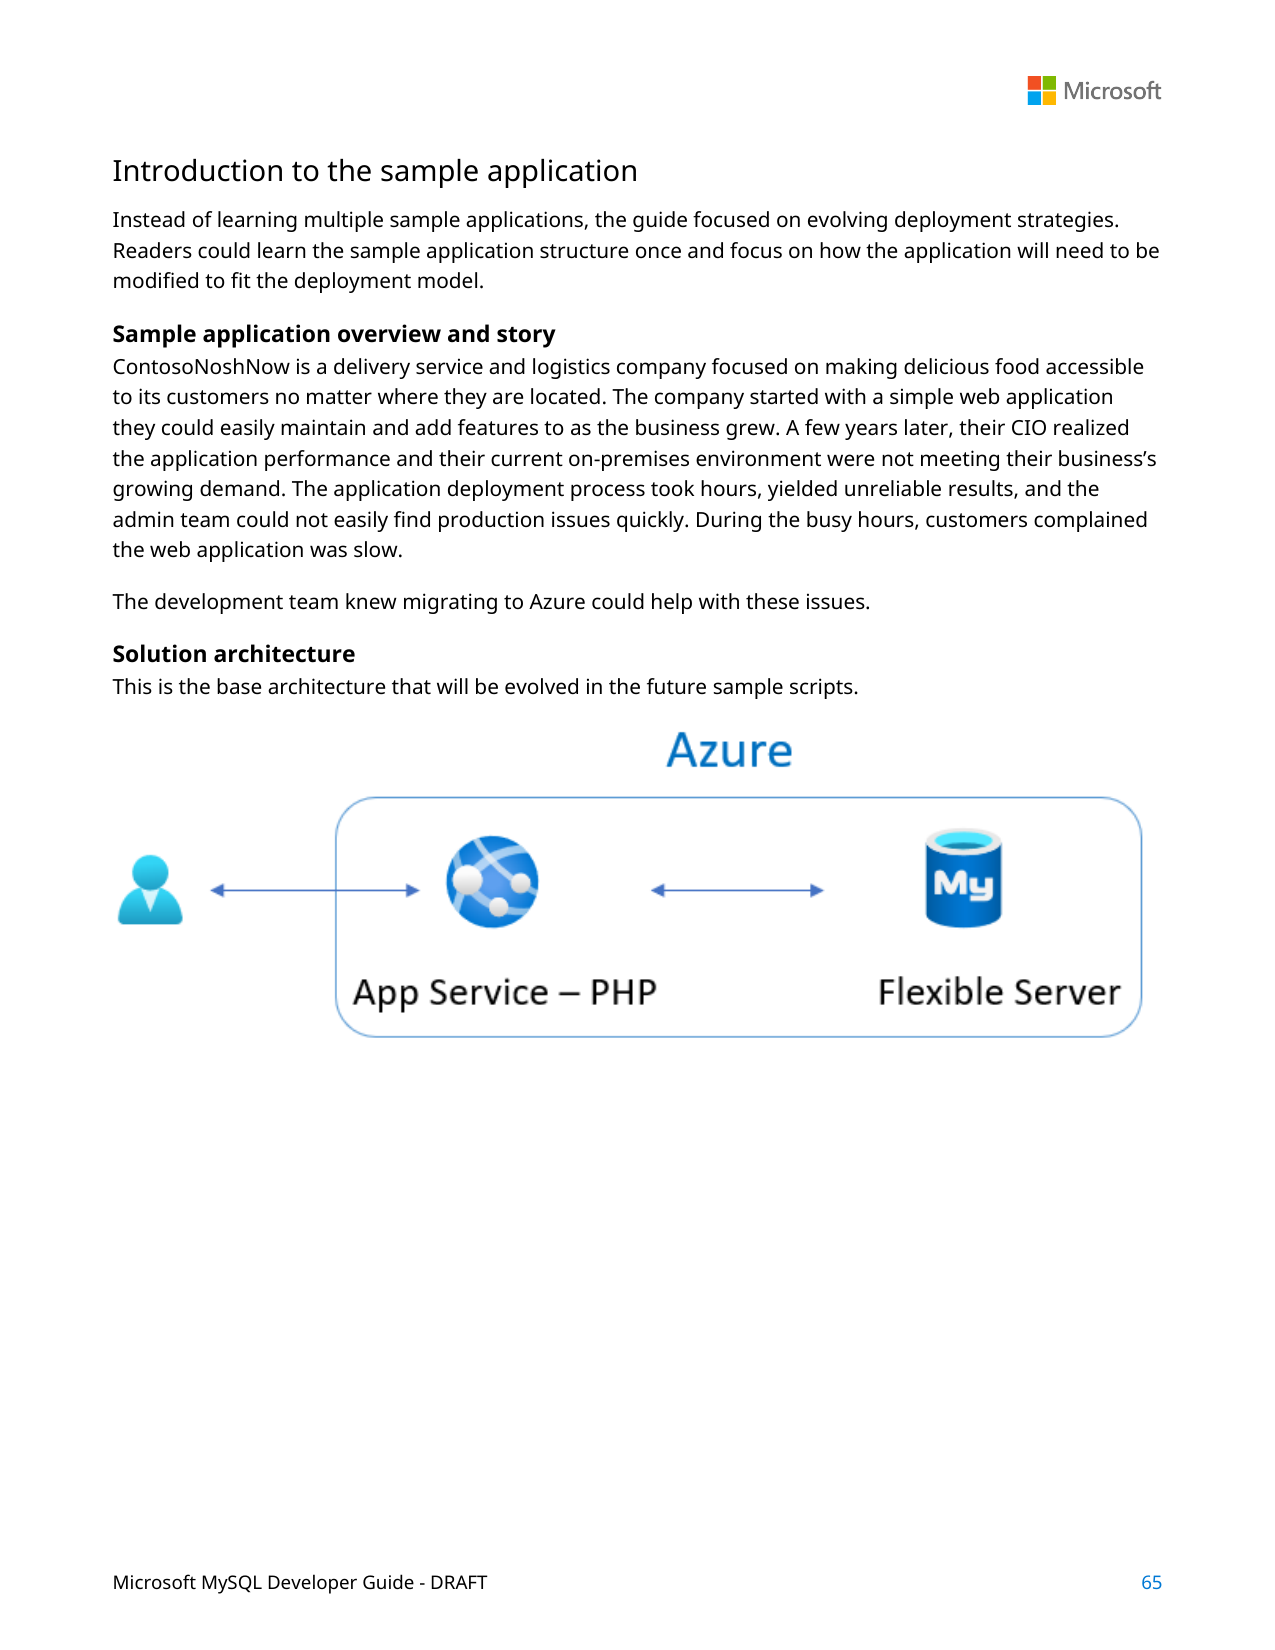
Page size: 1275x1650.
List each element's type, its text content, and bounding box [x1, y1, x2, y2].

picture [1026, 75, 1163, 107]
picture [112, 723, 1163, 1049]
text ContosoNoshNow is a delivery service and logistics company focused on making delicious food accessible to its customers no matter where they are located. The company started with a simple web application they could easily maintain and add features to as the business grew. A few years later, their CIO realized the application performance and their current on-premises environment were not meeting their business’s growing demand. The application deployment process took hours, yielded unreliable results, and the admin team could not easily find production issues quickly. During the busy hours, customers complained the web application was slow. [112, 352, 1162, 564]
text This is the base architecture that will be evolved in the future sample scripts. [112, 672, 1162, 701]
text Instead of learning multiple sample applications, the guide focused on evolving deployment strategies. Readers could learn the sample application structure once and focus on how the application will need to be modified to fit the deployment model. [112, 205, 1162, 295]
subtitle Sample application overview and story [112, 318, 1162, 349]
subtitle Solution architecture [112, 638, 1162, 670]
subtitle Introduction to the sample application [112, 150, 1162, 190]
text The development team knew migrating to Azure could help with these issues. [112, 587, 1162, 615]
